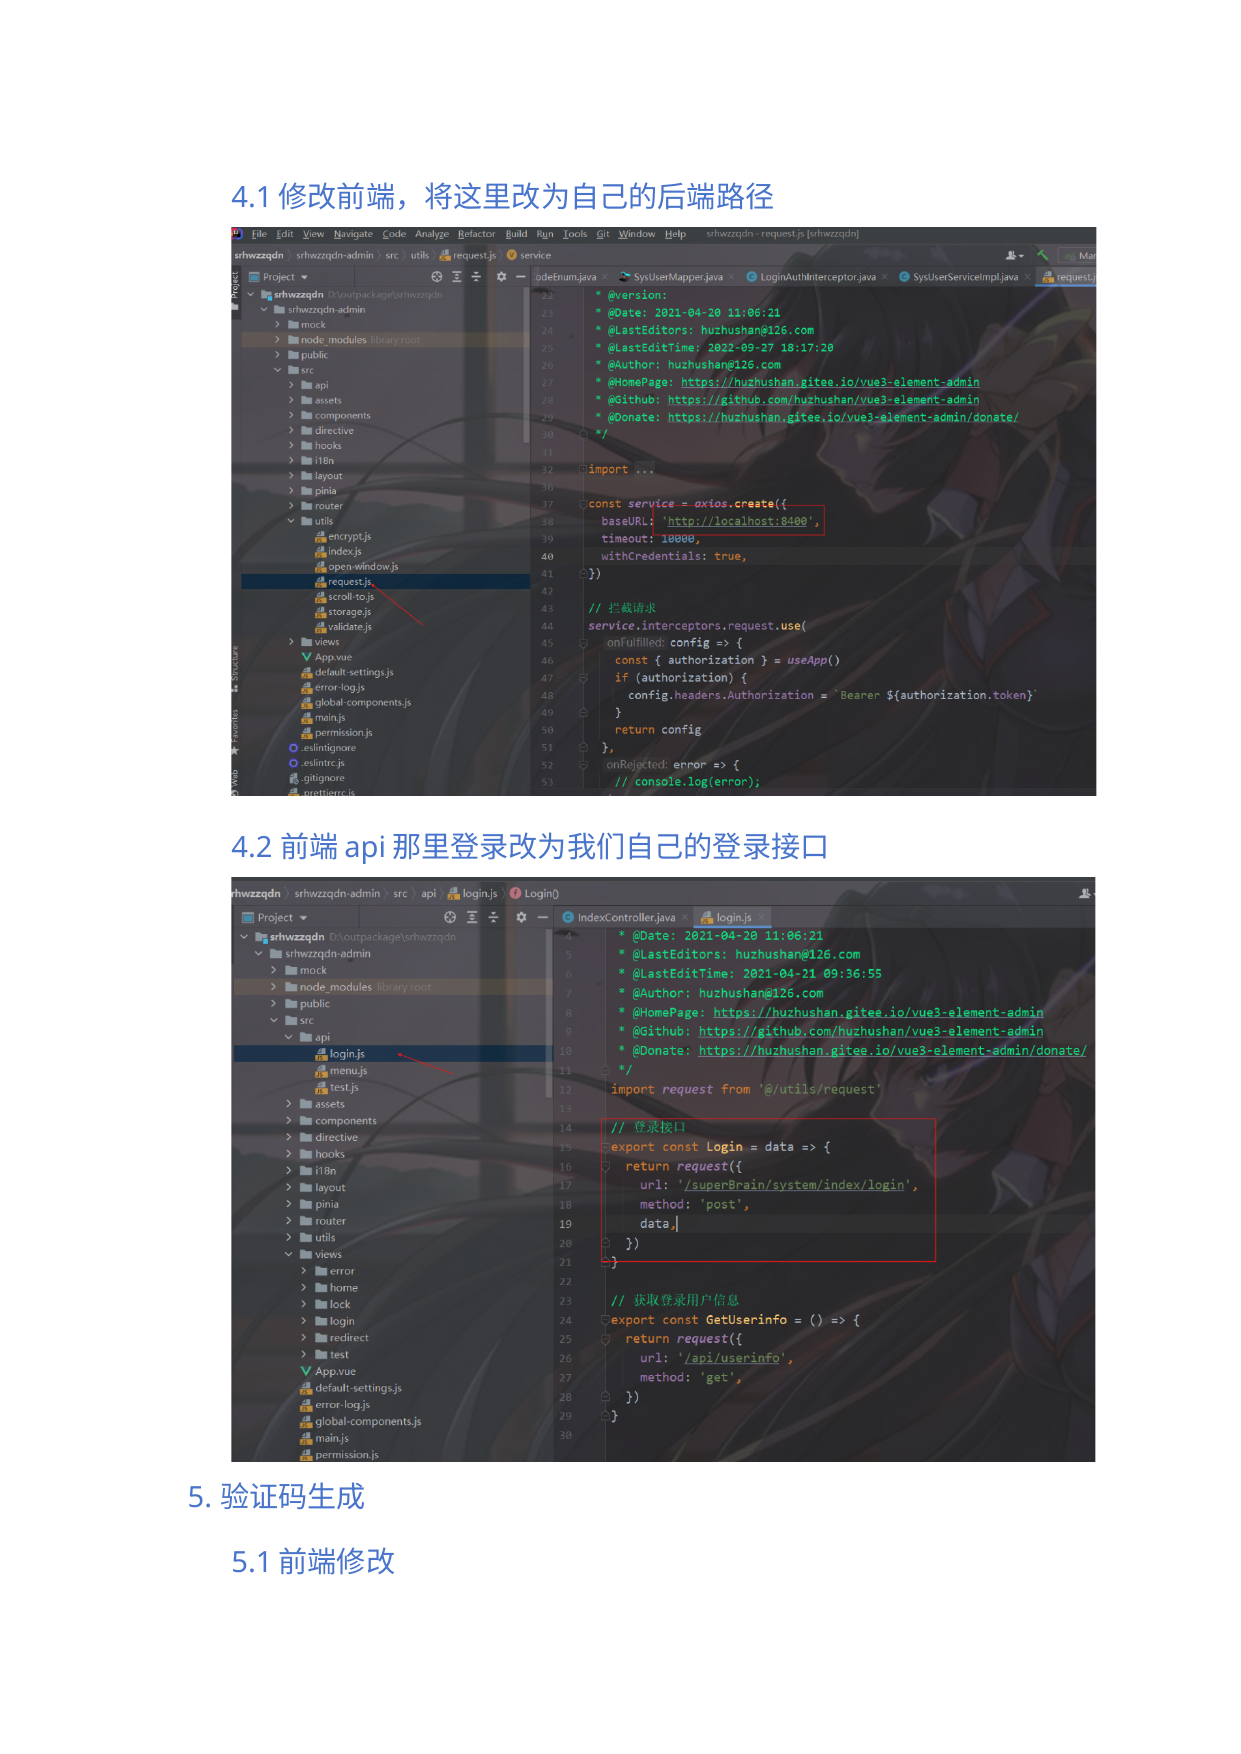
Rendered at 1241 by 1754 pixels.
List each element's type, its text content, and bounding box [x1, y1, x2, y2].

picture [231, 227, 1097, 796]
list 4.2 前端api那里登录改为我们自己的登录接口 [187, 812, 1053, 877]
list 4.1修改前端，将这里改为自己的后端路径 [187, 162, 1053, 227]
list 5.1前端修改 [187, 1527, 1053, 1592]
picture [231, 877, 1096, 1462]
list 验证码生成 [187, 1462, 1053, 1527]
